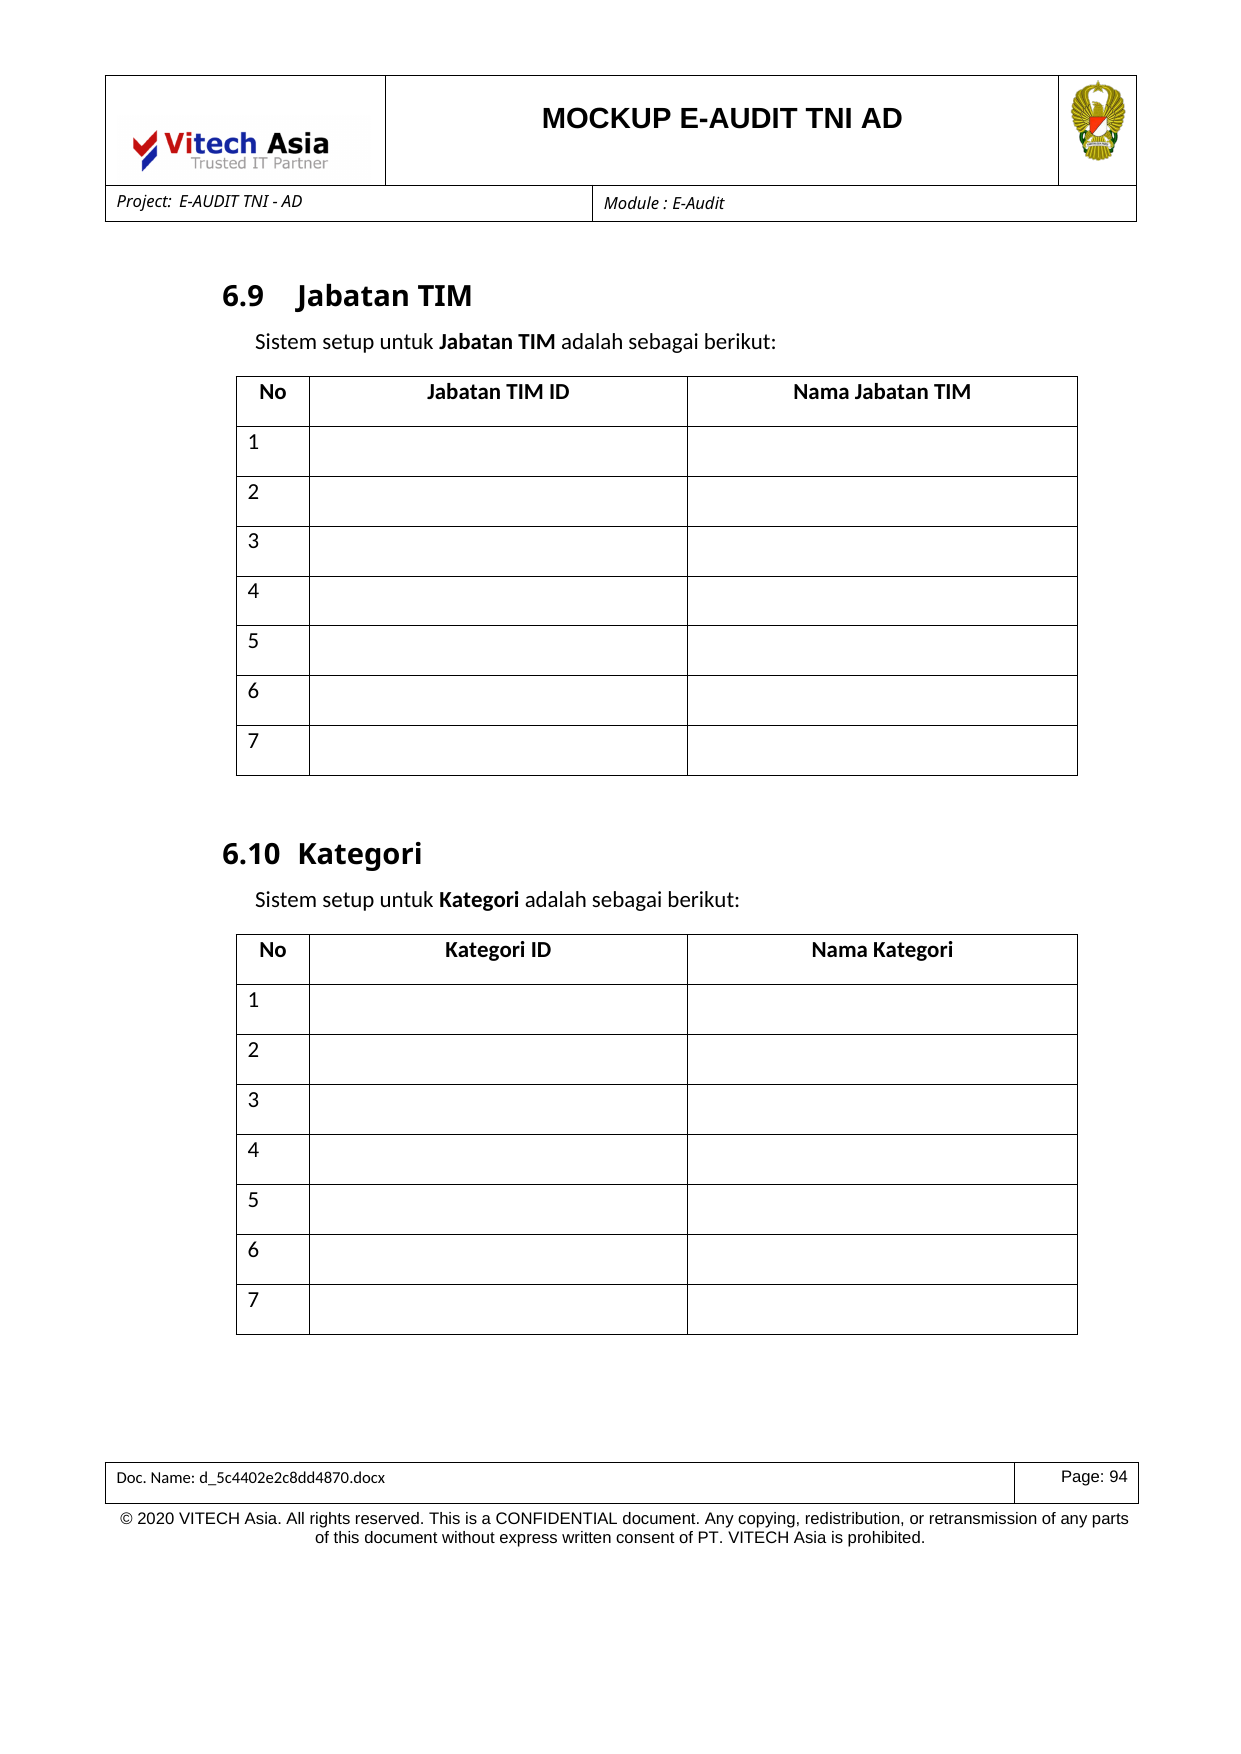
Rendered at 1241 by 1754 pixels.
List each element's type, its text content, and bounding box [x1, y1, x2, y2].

table_cell [310, 626, 687, 675]
table_cell [688, 626, 1077, 675]
table_cell [310, 477, 687, 526]
table_cell 1 [237, 427, 309, 476]
picture [1063, 77, 1132, 164]
table_cell [310, 1035, 687, 1084]
table_cell [688, 477, 1077, 526]
table_cell [688, 577, 1077, 625]
table_cell [688, 427, 1077, 476]
table_header No [237, 377, 309, 426]
table_cell 1 [237, 985, 309, 1034]
table_cell 7 [237, 1285, 309, 1333]
table_cell 4 [237, 1135, 309, 1184]
table_header No [237, 935, 309, 984]
table_cell [310, 427, 687, 476]
list Kategori [222, 833, 1135, 873]
table_cell 4 [237, 577, 309, 625]
table_cell 6 [237, 1235, 309, 1284]
table_header Jabatan TIM ID [310, 377, 687, 426]
table_cell 5 [237, 1185, 309, 1234]
table_cell [310, 985, 687, 1034]
picture [116, 115, 372, 185]
table_cell [688, 1285, 1077, 1333]
table_cell [688, 1185, 1077, 1234]
table_header Nama Kategori [688, 935, 1077, 984]
table_cell [310, 577, 687, 625]
table_cell [310, 1235, 687, 1284]
text Sistem setup untuk Jabatan TIM adalah sebagai berikut: [180, 327, 1135, 355]
table_cell [688, 1035, 1077, 1084]
table_header Kategori ID [310, 935, 687, 984]
table_cell 2 [237, 1035, 309, 1084]
table_cell [688, 527, 1077, 576]
table_cell [310, 1285, 687, 1333]
table_cell [688, 676, 1077, 725]
table_cell 3 [237, 527, 309, 576]
table_cell [688, 726, 1077, 775]
list Jabatan TIM [222, 275, 1135, 314]
table_cell [310, 1185, 687, 1234]
table_cell [310, 1135, 687, 1184]
table_cell [310, 726, 687, 775]
table_header Nama Jabatan TIM [688, 377, 1077, 426]
table_cell [688, 1135, 1077, 1184]
text Sistem setup untuk Kategori adalah sebagai berikut: [180, 886, 1135, 913]
table_cell 5 [237, 626, 309, 675]
table_cell 7 [237, 726, 309, 775]
table_cell 3 [237, 1085, 309, 1134]
table_cell 6 [237, 676, 309, 725]
table_cell [310, 676, 687, 725]
table_cell [688, 985, 1077, 1034]
table_cell [688, 1235, 1077, 1284]
table_cell [310, 1085, 687, 1134]
table_cell [688, 1085, 1077, 1134]
table_cell 2 [237, 477, 309, 526]
table_cell [310, 527, 687, 576]
